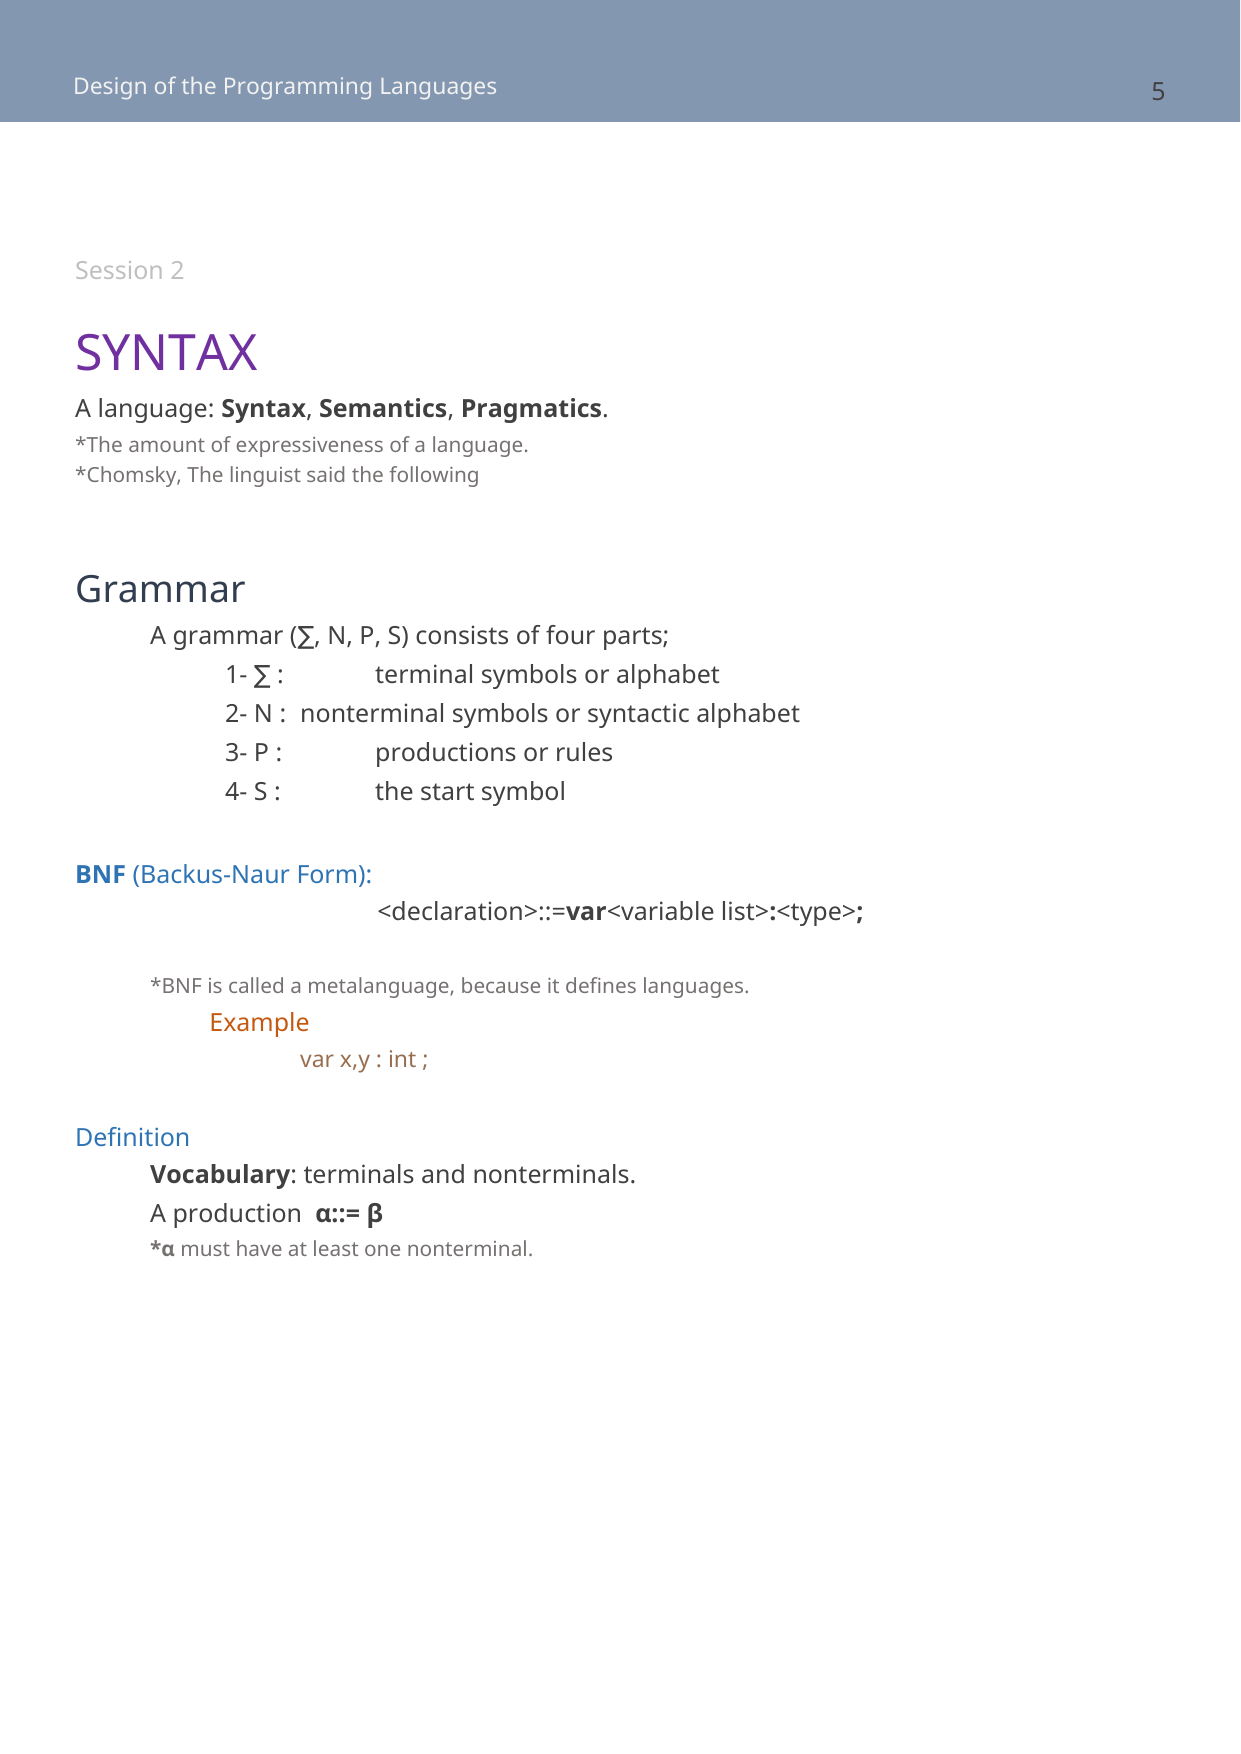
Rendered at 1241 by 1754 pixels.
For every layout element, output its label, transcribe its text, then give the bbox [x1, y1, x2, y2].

text *The amount of expressiveness of a language. [75, 430, 1165, 458]
text 4- S : the start symbol [150, 774, 1165, 808]
subtitle Definition [75, 1119, 1165, 1153]
text *BNF is called a metalanguage, because it defines languages. [150, 972, 1165, 1000]
text var x,y : int ; [209, 1043, 1165, 1075]
subtitle BNF (Backus-Naur Form): [75, 857, 1165, 891]
text Session 2 [75, 253, 1165, 287]
text A language: Syntax, Semantics, Pragmatics. [75, 391, 1165, 424]
subtitle Grammar [75, 562, 1165, 613]
text *Chomsky, The linguist said the following [75, 460, 1165, 489]
text *α must have at least one nonterminal. [150, 1234, 1165, 1263]
text 1- ∑ : terminal symbols or alphabet [150, 657, 1165, 691]
text Example [209, 1004, 1165, 1038]
text A grammar (∑, N, P, S) consists of four parts; [150, 617, 1165, 651]
text Vocabulary: terminals and nonterminals. [150, 1156, 1165, 1190]
subtitle Syntax [75, 317, 1165, 385]
text 2- N : nonterminal symbols or syntactic alphabet [150, 696, 1165, 730]
text <declaration>::=var<variable list>:<type>; [75, 893, 1165, 927]
text A production α::= β [150, 1195, 1165, 1229]
text 3- P : productions or rules [150, 735, 1165, 769]
